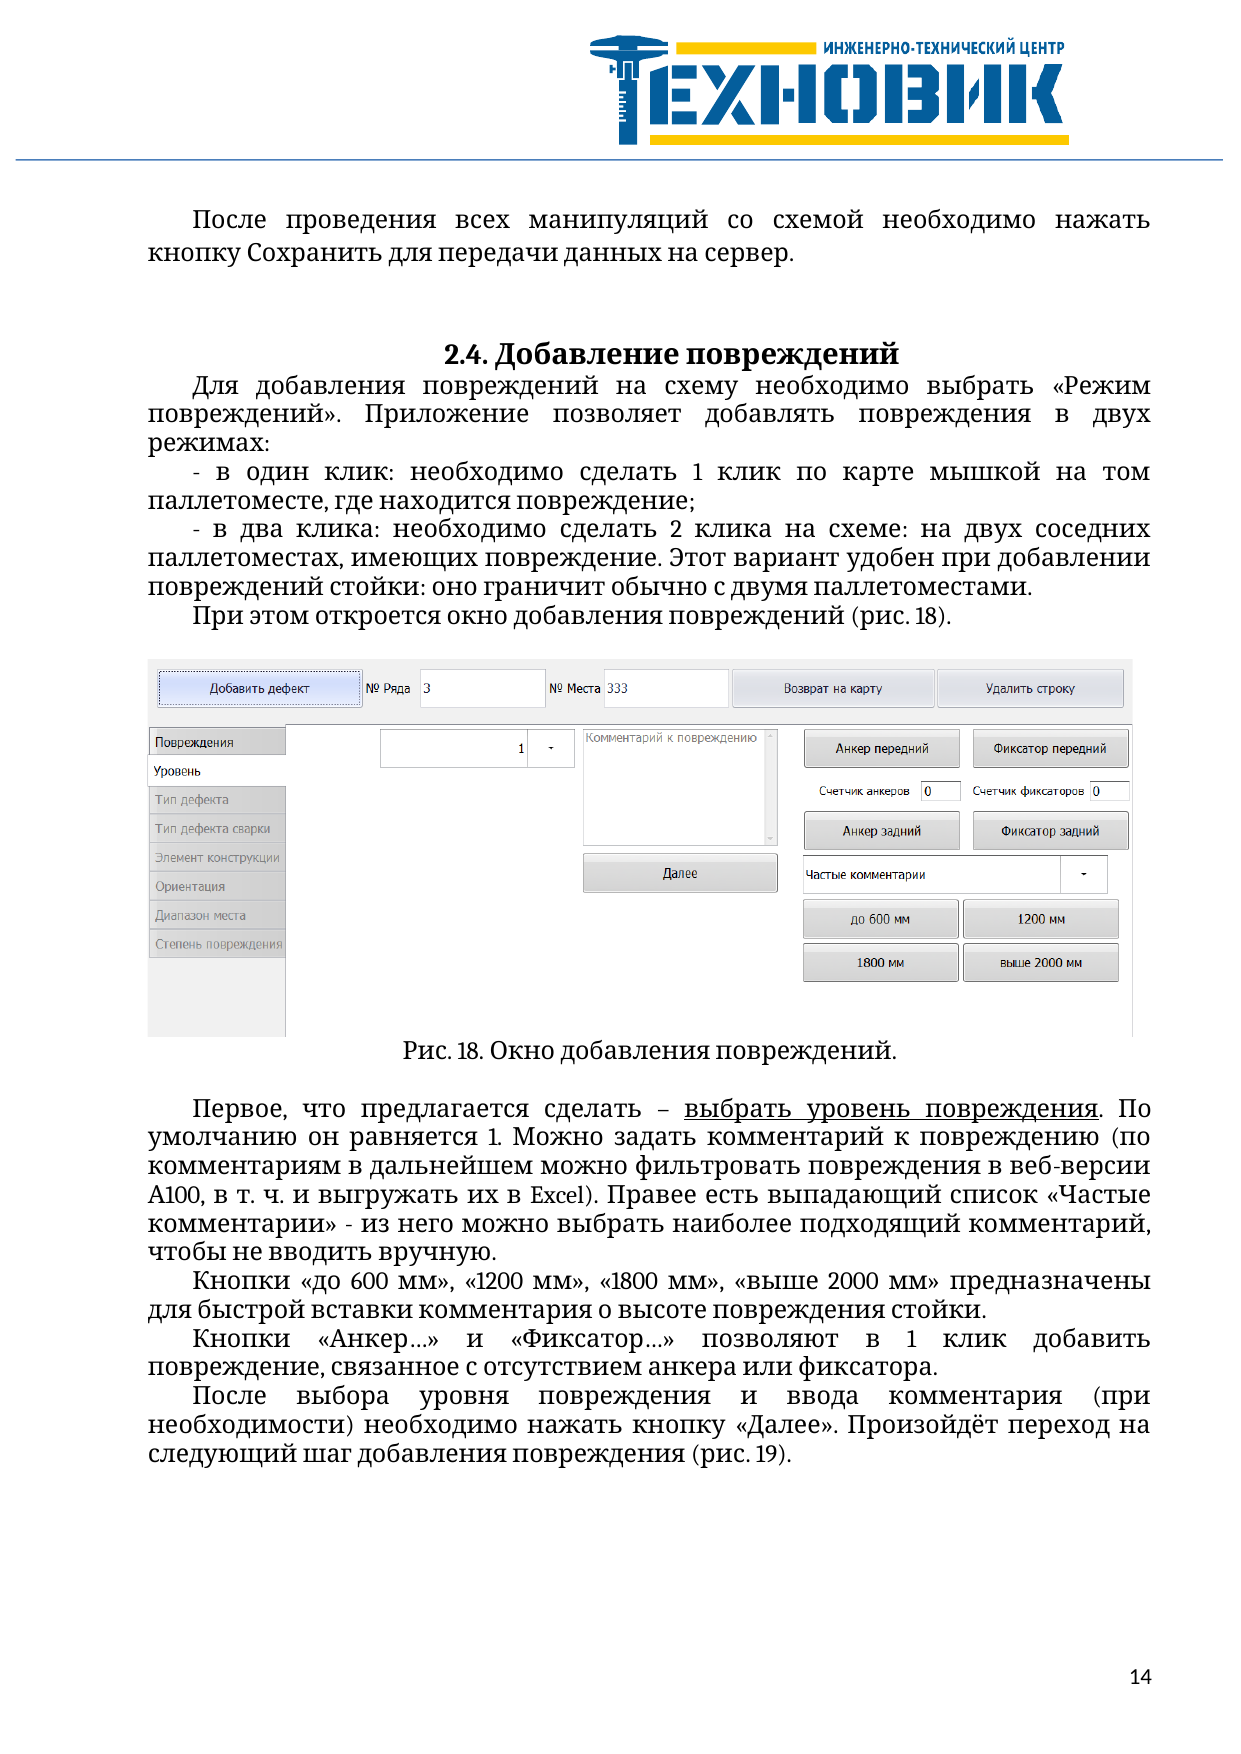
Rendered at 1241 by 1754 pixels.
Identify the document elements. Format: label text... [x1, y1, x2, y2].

list Рис. 18. Окно добавления повреждений. [148, 1037, 1152, 1066]
list Кнопки «до 600 мм», «1200 мм», «1800 мм», «выше 2000 мм» предназначены для быстрой вставки комментария о высоте повреждения стойки. [148, 1267, 1152, 1324]
picture [147, 659, 1133, 1037]
list После выбора уровня повреждения и ввода комментария (при необходимости) необходимо нажать кнопку «Далее». Произойдёт переход на следующий шаг добавления повреждения (рис. 19). [148, 1382, 1152, 1468]
list Кнопки «Анкер…» и «Фиксатор…» позволяют в 1 клик добавить повреждение, связанное с отсутствием анкера или фиксатора. [148, 1324, 1152, 1382]
list - в два клика: необходимо сделать 2 клика на схеме: на двух соседних паллетоместах, имеющих повреждение. Этот вариант удобен при добавлении повреждений стойки: оно граничит обычно с двумя паллетоместами. [148, 515, 1152, 602]
list После проведения всех манипуляций со схемой необходимо нажать кнопку Сохранить для передачи данных на сервер. [148, 206, 1152, 268]
picture [797, 36, 1065, 124]
list - в один клик: необходимо сделать 1 клик по карте мышкой на том паллетоместе, где находится повреждение; [148, 458, 1152, 515]
list Для добавления повреждений на схему необходимо выбрать «Режим повреждений». Приложение позволяет добавлять повреждения в двух режимах: [148, 372, 1152, 458]
list При этом откроется окно добавления повреждений (рис. 18). [148, 602, 1152, 630]
list 2.4. Добавление повреждений [148, 338, 1152, 372]
list Первое, что предлагается сделать – выбрать уровень повреждения. По умолчанию он равняется 1. Можно задать комментарий к повреждению (по комментариям в дальнейшем можно фильтровать повреждения в веб-версии А100, в т. ч. и выгружать их в Excel). Правее есть выпадающий список «Частые комментарии» - из него можно выбрать наиболее подходящий комментарий, чтобы не вводить вручную. [148, 1094, 1152, 1267]
